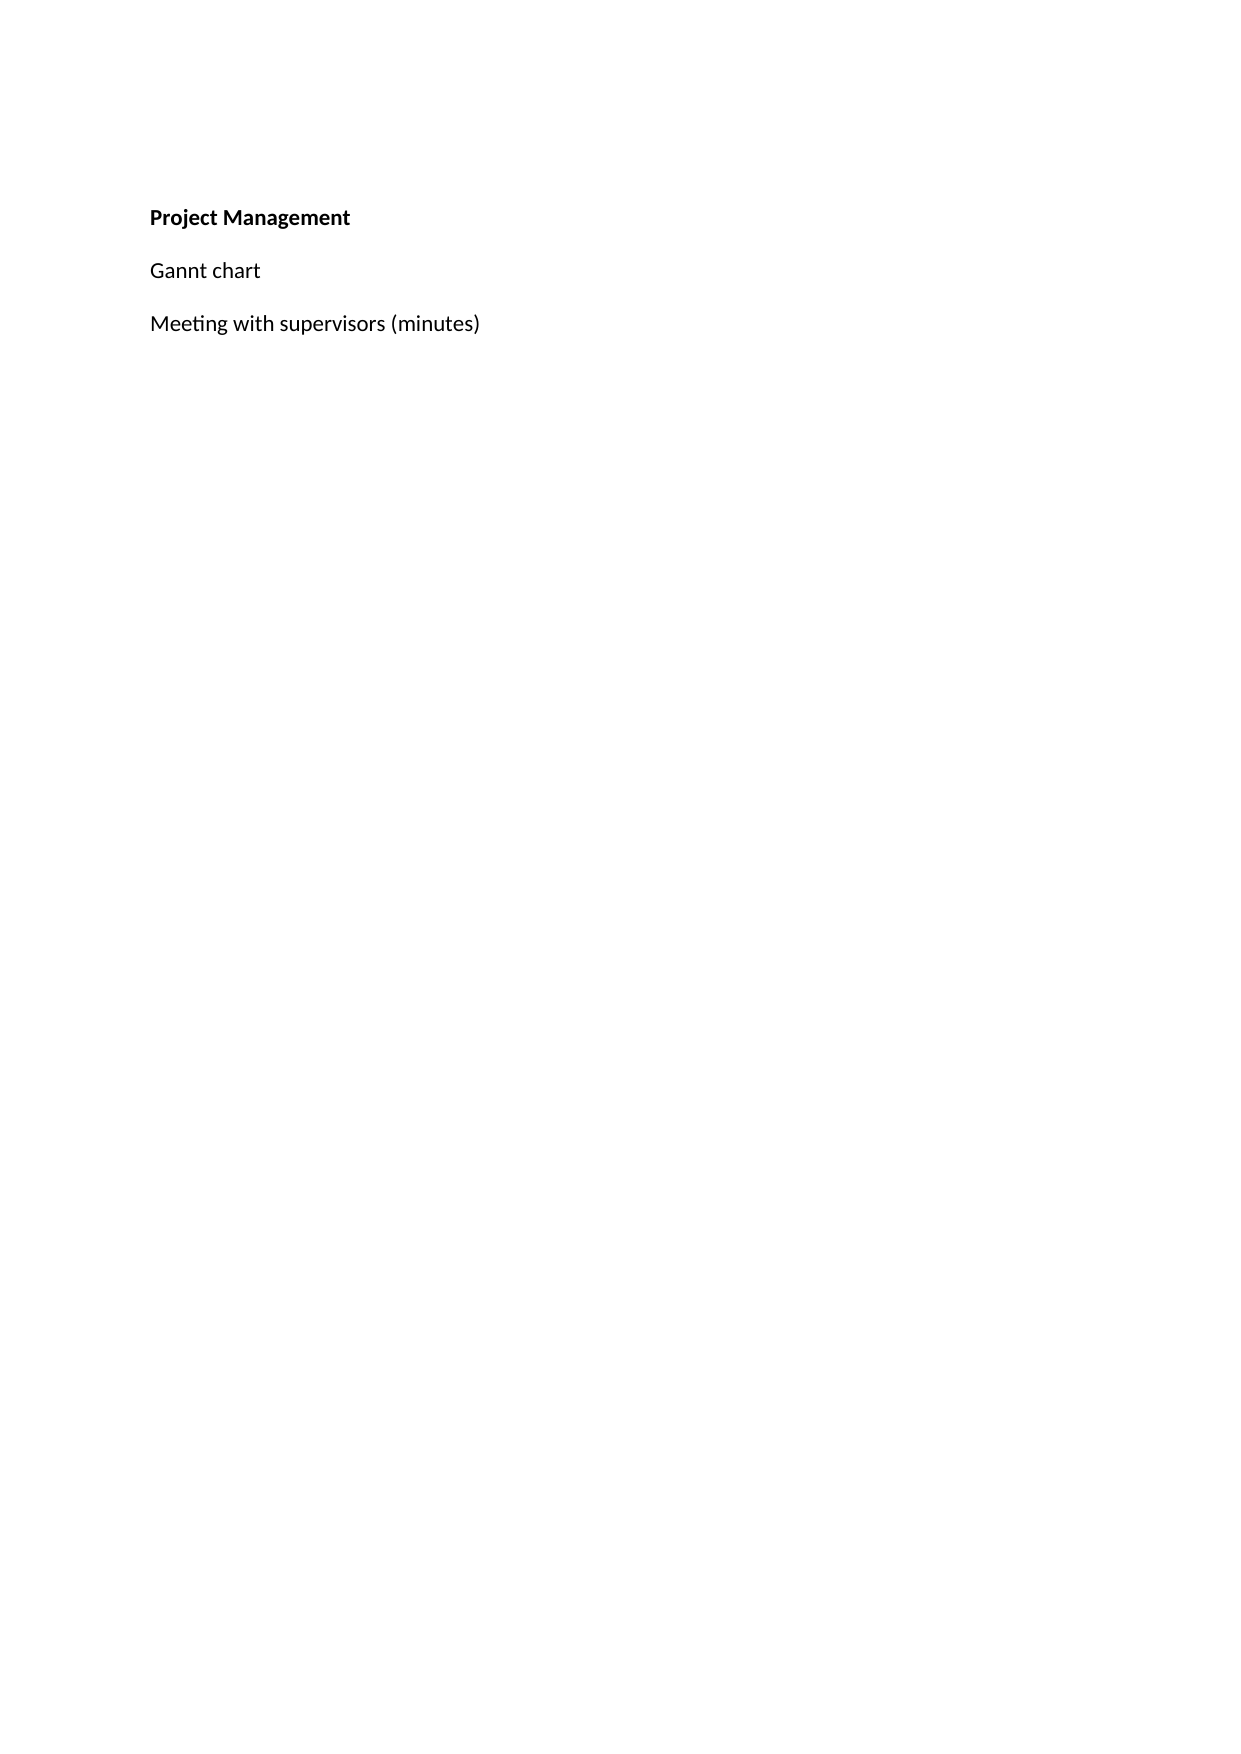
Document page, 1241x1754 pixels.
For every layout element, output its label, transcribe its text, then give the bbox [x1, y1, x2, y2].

text Gannt chart [150, 256, 1090, 284]
text Project Management [150, 203, 1090, 231]
text Meeting with supervisors (minutes) [150, 309, 1090, 337]
